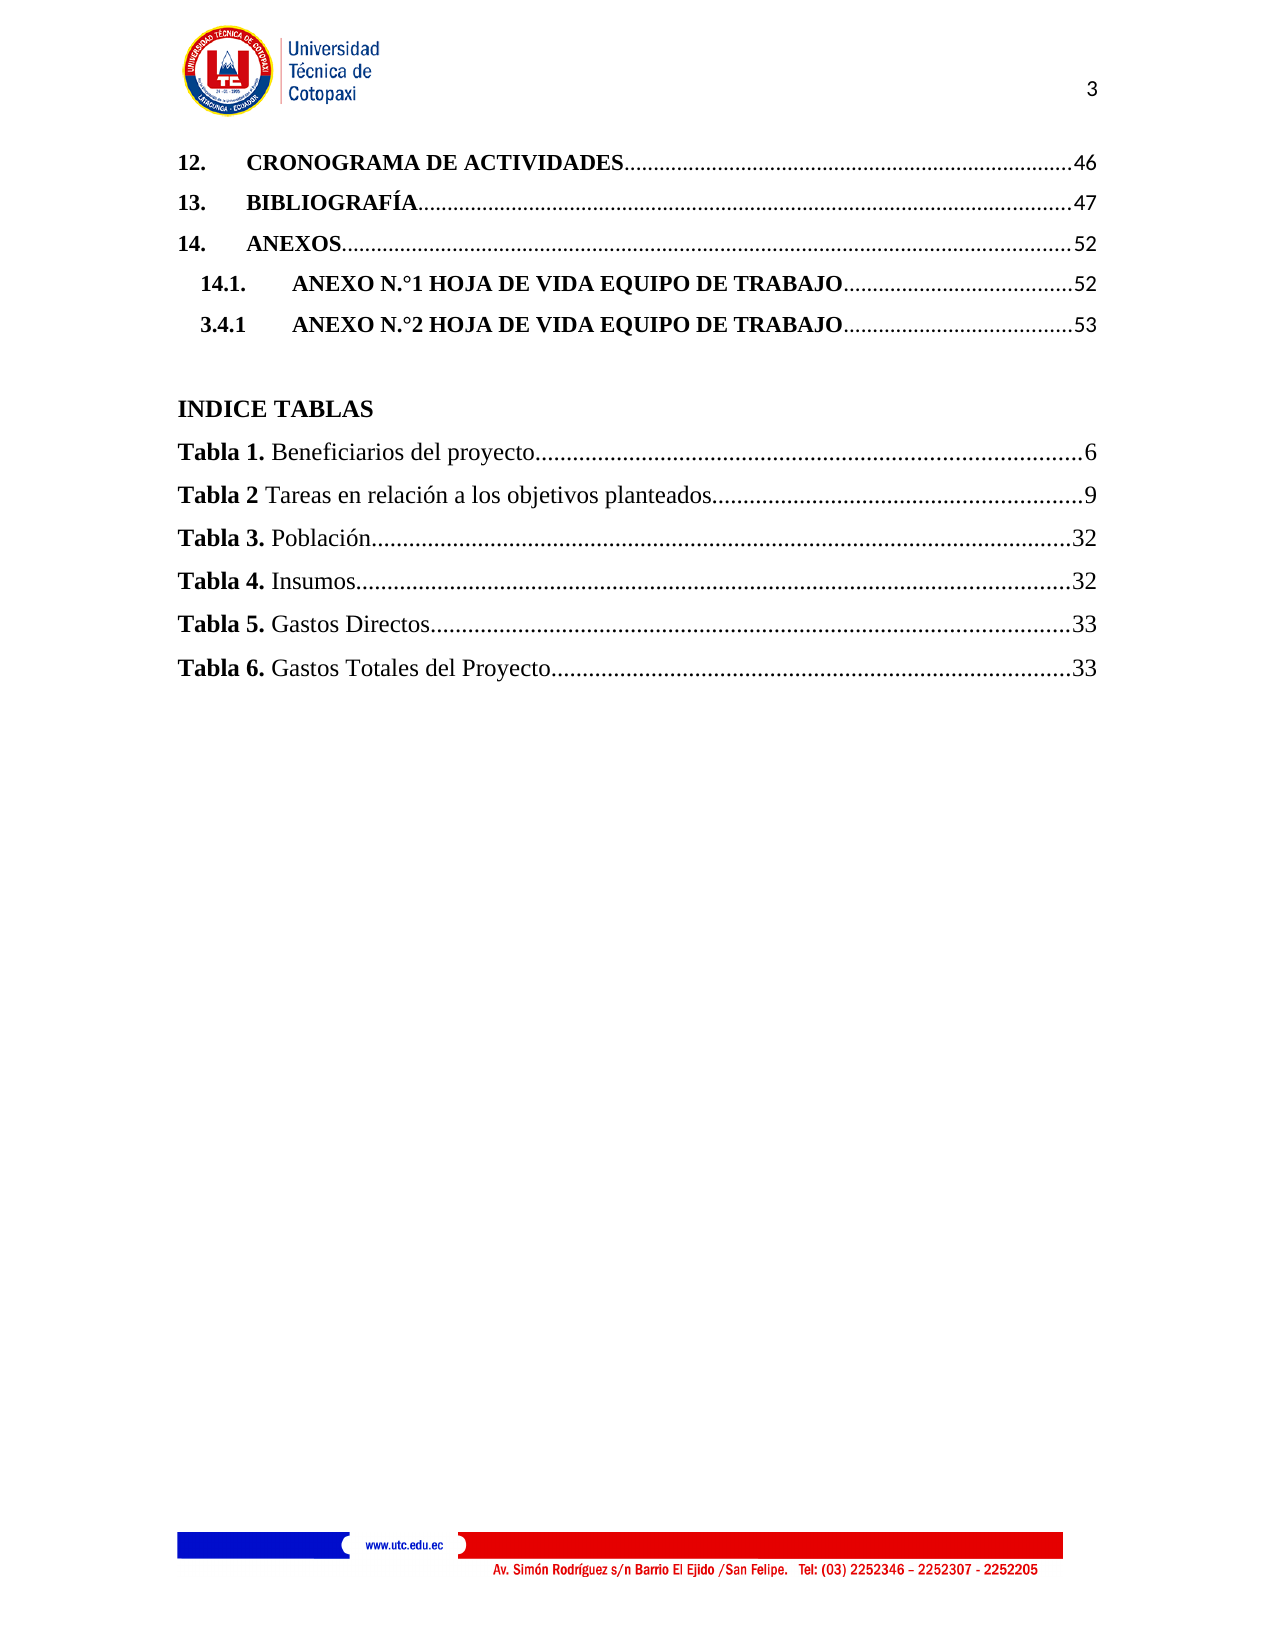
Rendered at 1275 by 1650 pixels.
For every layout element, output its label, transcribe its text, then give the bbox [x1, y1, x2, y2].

text Tabla 2 Tareas en relación a los objetivos planteados 9 [177, 480, 1098, 509]
text Tabla 1. Beneficiarios del proyecto 6 [177, 437, 1098, 466]
picture [177, 22, 387, 122]
text Tabla 4. Insumos 32 [177, 566, 1098, 595]
text INDICE TABLAS [177, 394, 1098, 423]
text Tabla 5. Gastos Directos 33 [177, 609, 1098, 638]
text Tabla 6. Gastos Totales del Proyecto 33 [177, 653, 1098, 681]
picture [177, 1532, 1063, 1577]
text Tabla 3. Población 32 [177, 523, 1098, 552]
